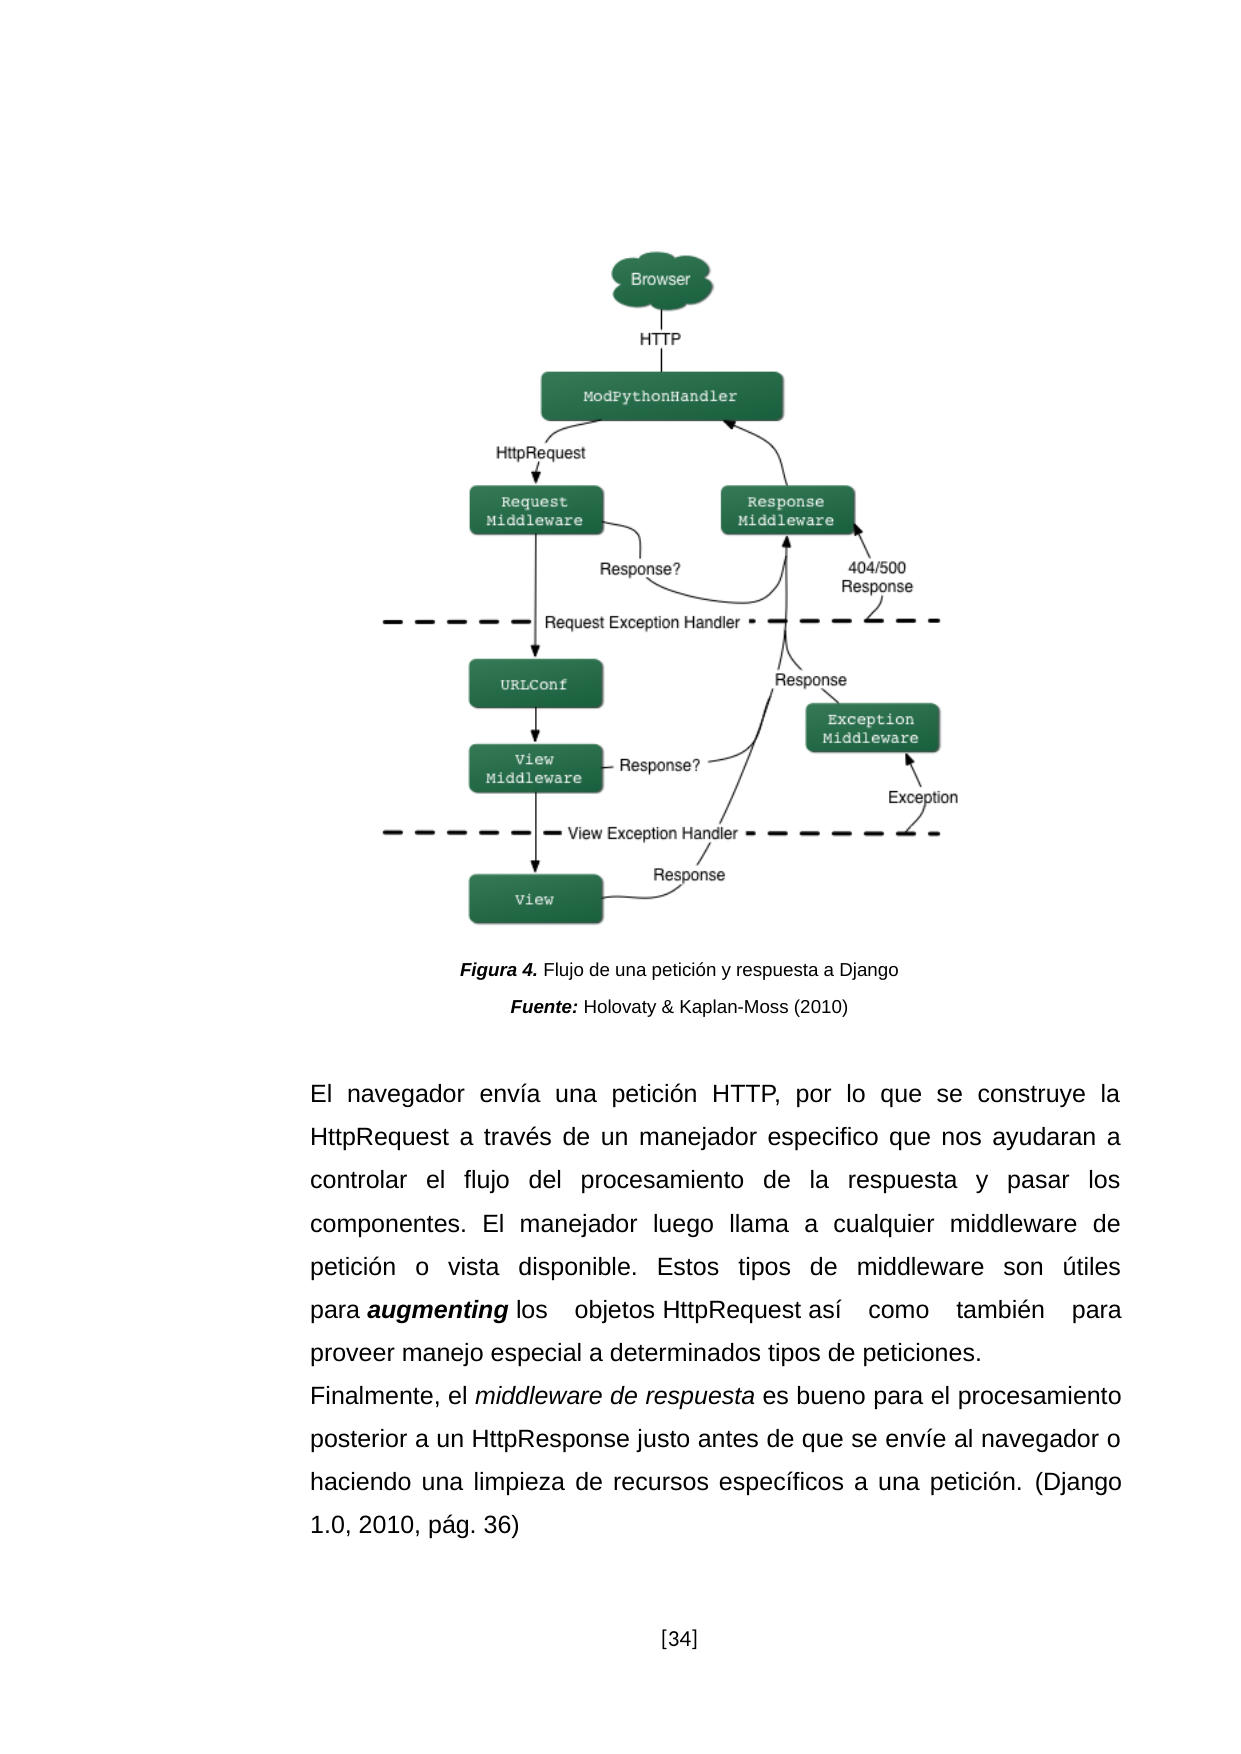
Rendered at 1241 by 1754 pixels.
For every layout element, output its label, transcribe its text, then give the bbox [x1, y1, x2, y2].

text El navegador envía una petición HTTP, por lo que se construye la HttpRequest a través de un manejador especifico que nos ayudaran a controlar el flujo del procesamiento de la respuesta y pasar los componentes. El manejador luego llama a cualquier middleware de petición o vista disponible. Estos tipos de middleware son útiles para augmenting los objetos HttpRequest así como también para proveer manejo especial a determinados tipos de peticiones. [310, 1079, 1122, 1367]
picture [367, 237, 991, 938]
text Finalmente, el middleware de respuesta es bueno para el procesamiento posterior a un HttpResponse justo antes de que se envíe al navegador o haciendo una limpieza de recursos específicos a una petición. [310, 1381, 1122, 1539]
